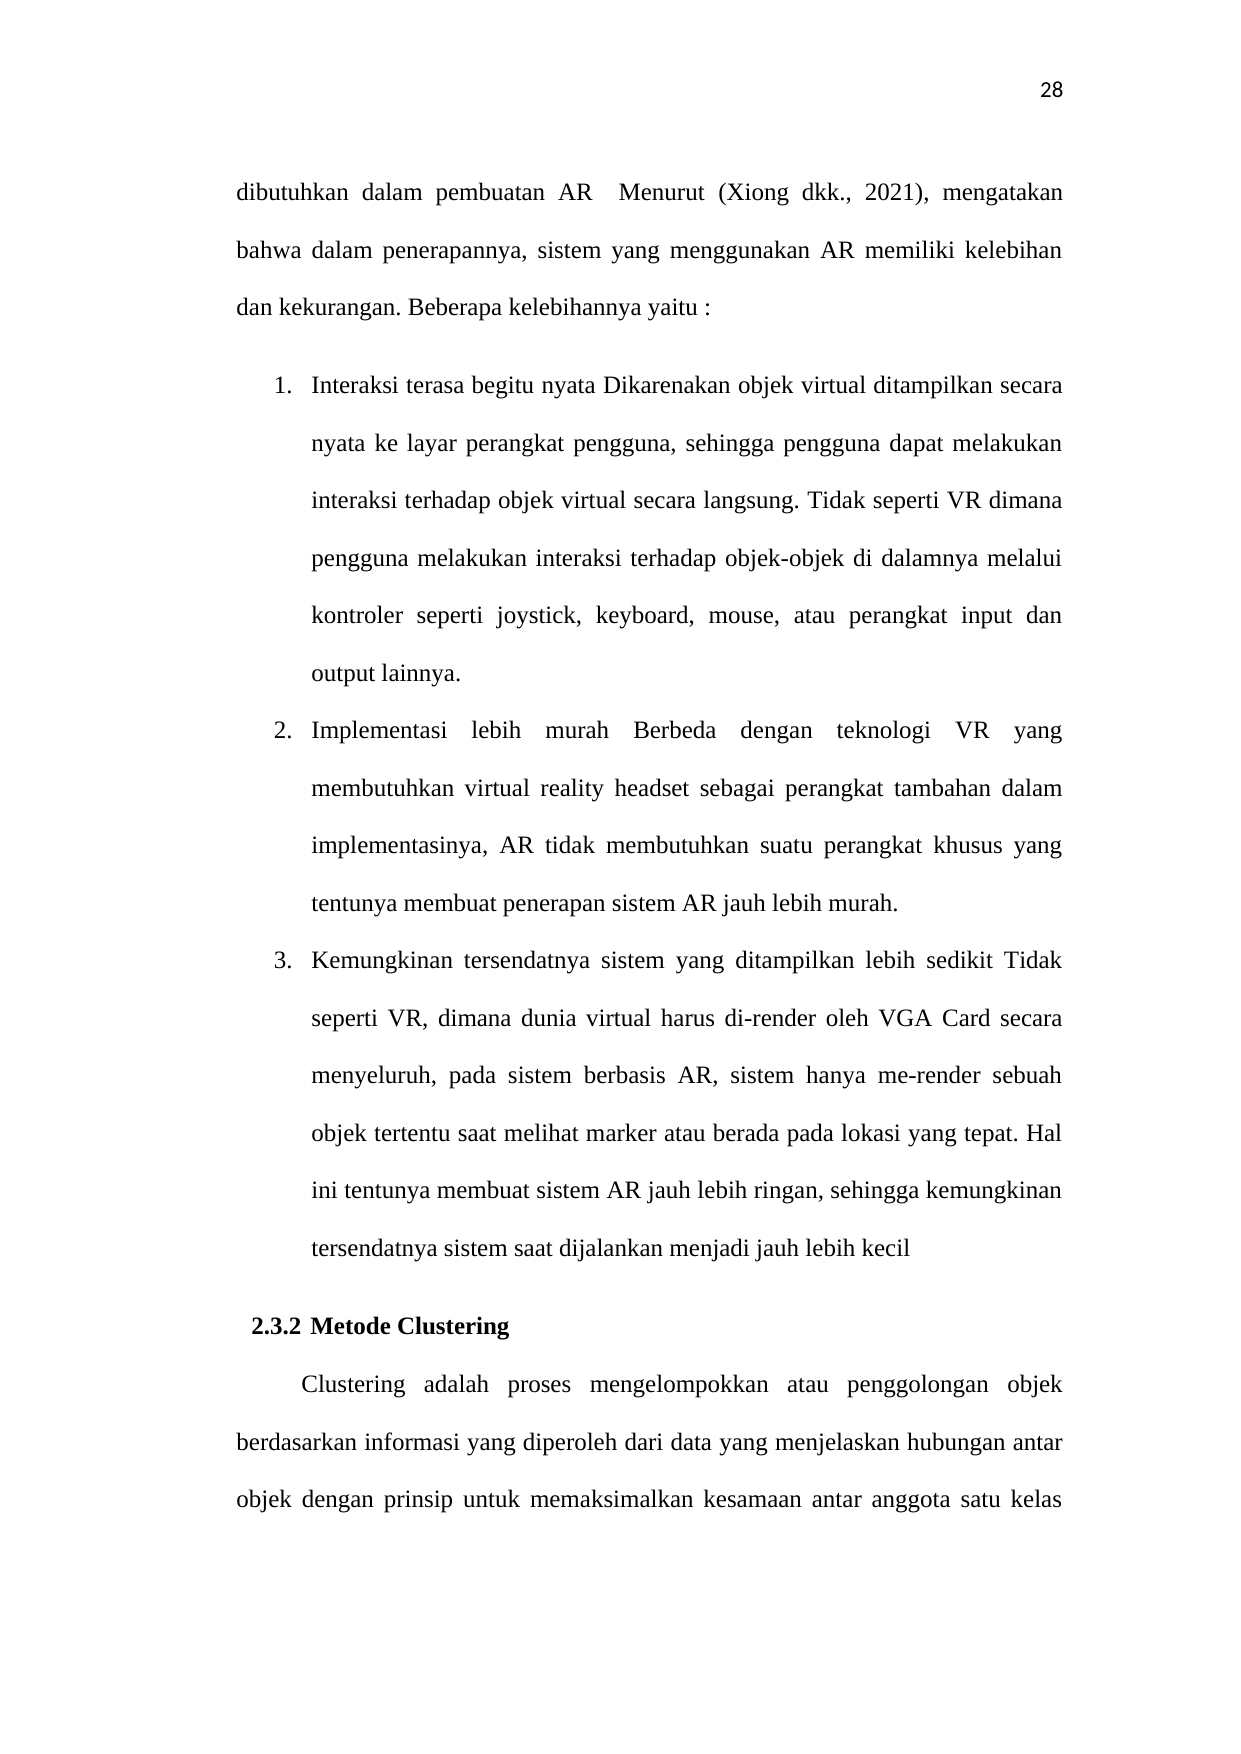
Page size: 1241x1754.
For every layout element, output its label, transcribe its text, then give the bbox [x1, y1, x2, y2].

subtitle Metode Clustering [251, 1311, 1063, 1340]
list Implementasi lebih murah Berbeda dengan teknologi VR yang membutuhkan virtual reality headset sebagai perangkat tambahan dalam implementasinya, AR tidak membutuhkan suatu perangkat khusus yang tentunya membuat penerapan sistem AR jauh lebih murah. [274, 716, 1063, 917]
list Kemungkinan tersendatnya sistem yang ditampilkan lebih sedikit Tidak seperti VR, dimana dunia virtual harus di-render oleh VGA Card secara menyeluruh, pada sistem berbasis AR, sistem hanya me-render sebuah objek tertentu saat melihat marker atau berada pada lokasi yang tepat. Hal ini tentunya membuat sistem AR jauh lebih ringan, sehingga kemungkinan tersendatnya sistem saat dijalankan menjadi jauh lebih kecil [274, 946, 1063, 1262]
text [236, 1369, 1063, 1513]
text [236, 177, 1063, 321]
list Interaksi terasa begitu nyata Dikarenakan objek virtual ditampilkan secara nyata ke layar perangkat pengguna, sehingga pengguna dapat melakukan interaksi terhadap objek virtual secara langsung. Tidak seperti VR dimana pengguna melakukan interaksi terhadap objek-objek di dalamnya melalui kontroler seperti joystick, keyboard, mouse, atau perangkat input dan output lainnya. [274, 371, 1063, 687]
